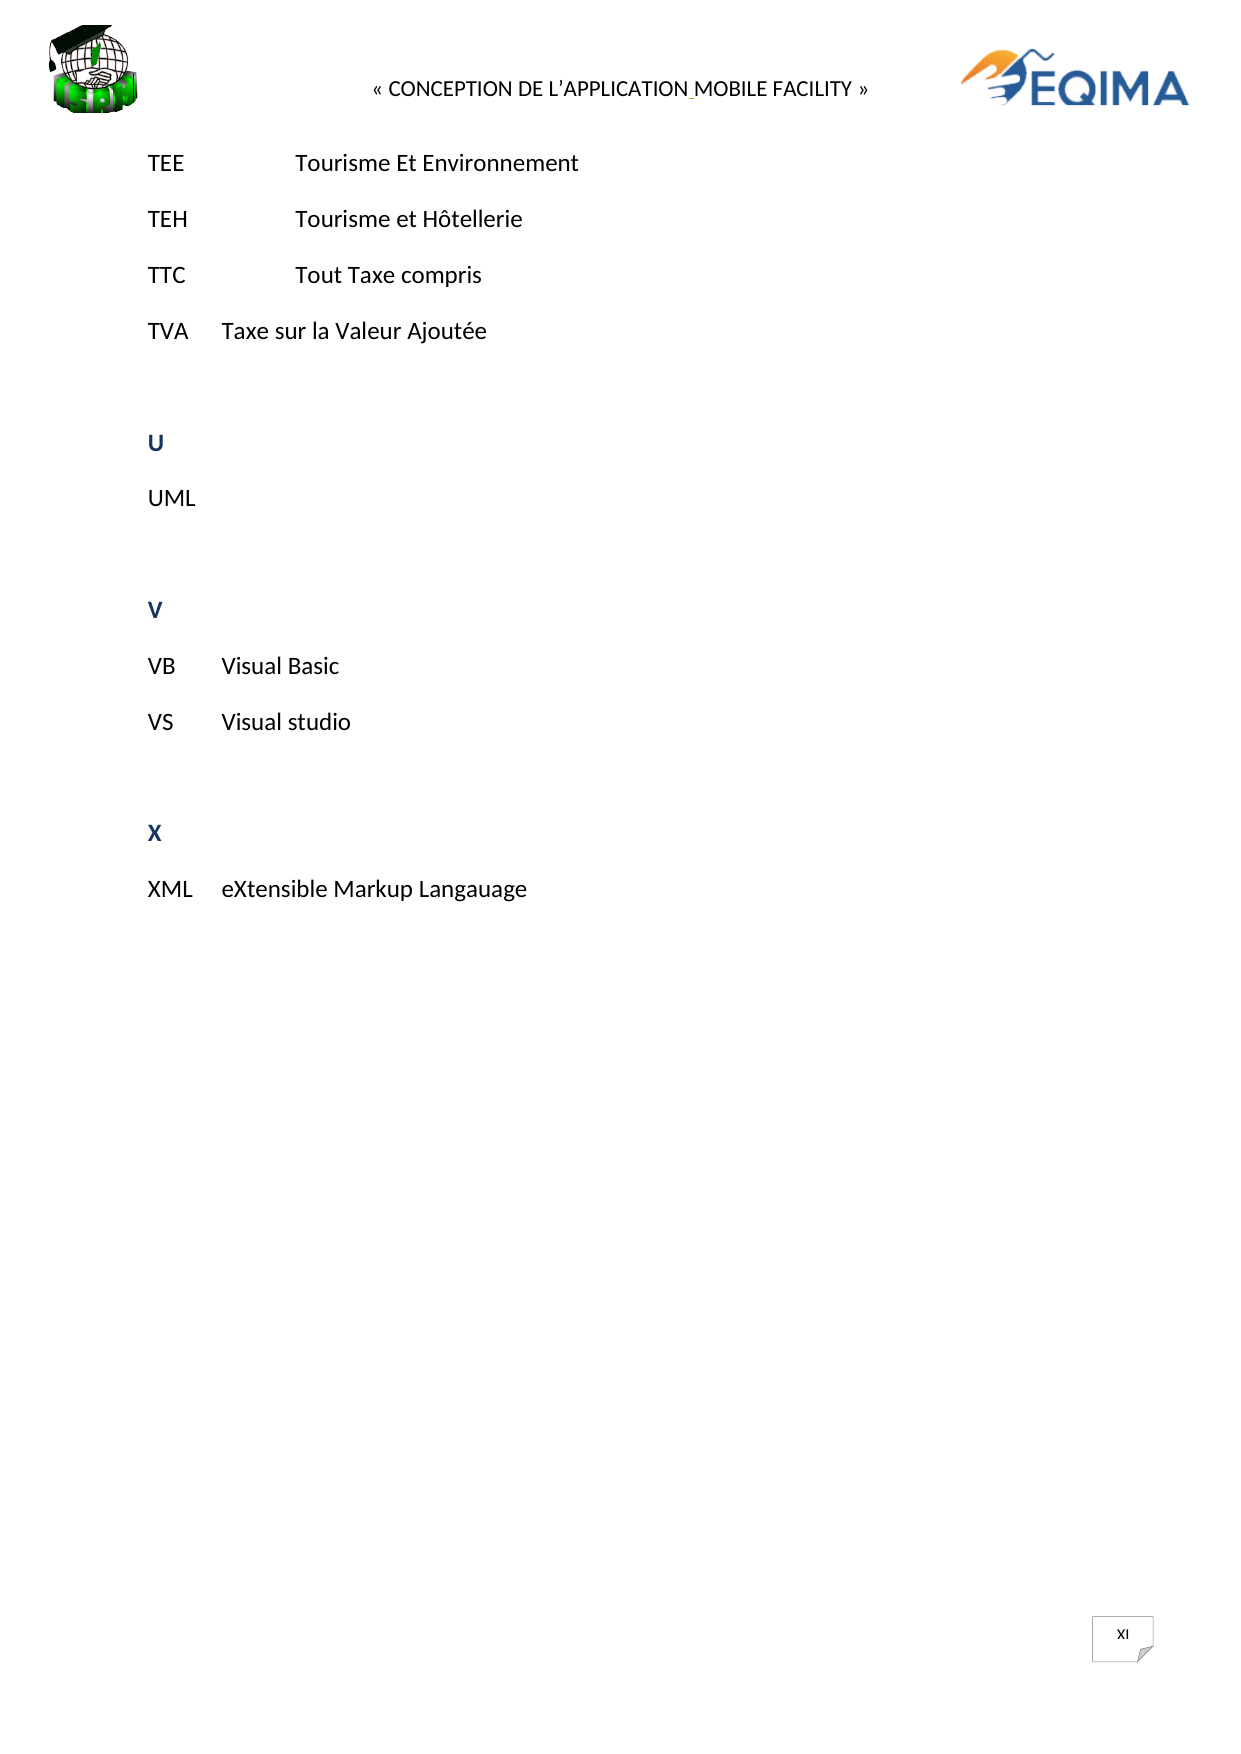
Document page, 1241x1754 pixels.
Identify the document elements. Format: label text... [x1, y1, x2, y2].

text VS Visual studio [148, 706, 1093, 736]
text U [148, 427, 1093, 457]
text TEH Tourisme et Hôtellerie [148, 203, 1093, 234]
text UML [148, 483, 1093, 513]
text TVA Taxe sur la Valeur Ajoutée [148, 315, 1093, 346]
text V [148, 594, 1093, 625]
text VB Visual Basic [148, 650, 1093, 681]
text X [148, 818, 1093, 848]
picture [48, 25, 138, 113]
text XML eXtensible Markup Langauage [148, 873, 1093, 904]
picture [961, 48, 1191, 105]
text TTC Tout Taxe compris [148, 259, 1093, 290]
text TEE Tourisme Et Environnement [148, 148, 1093, 178]
